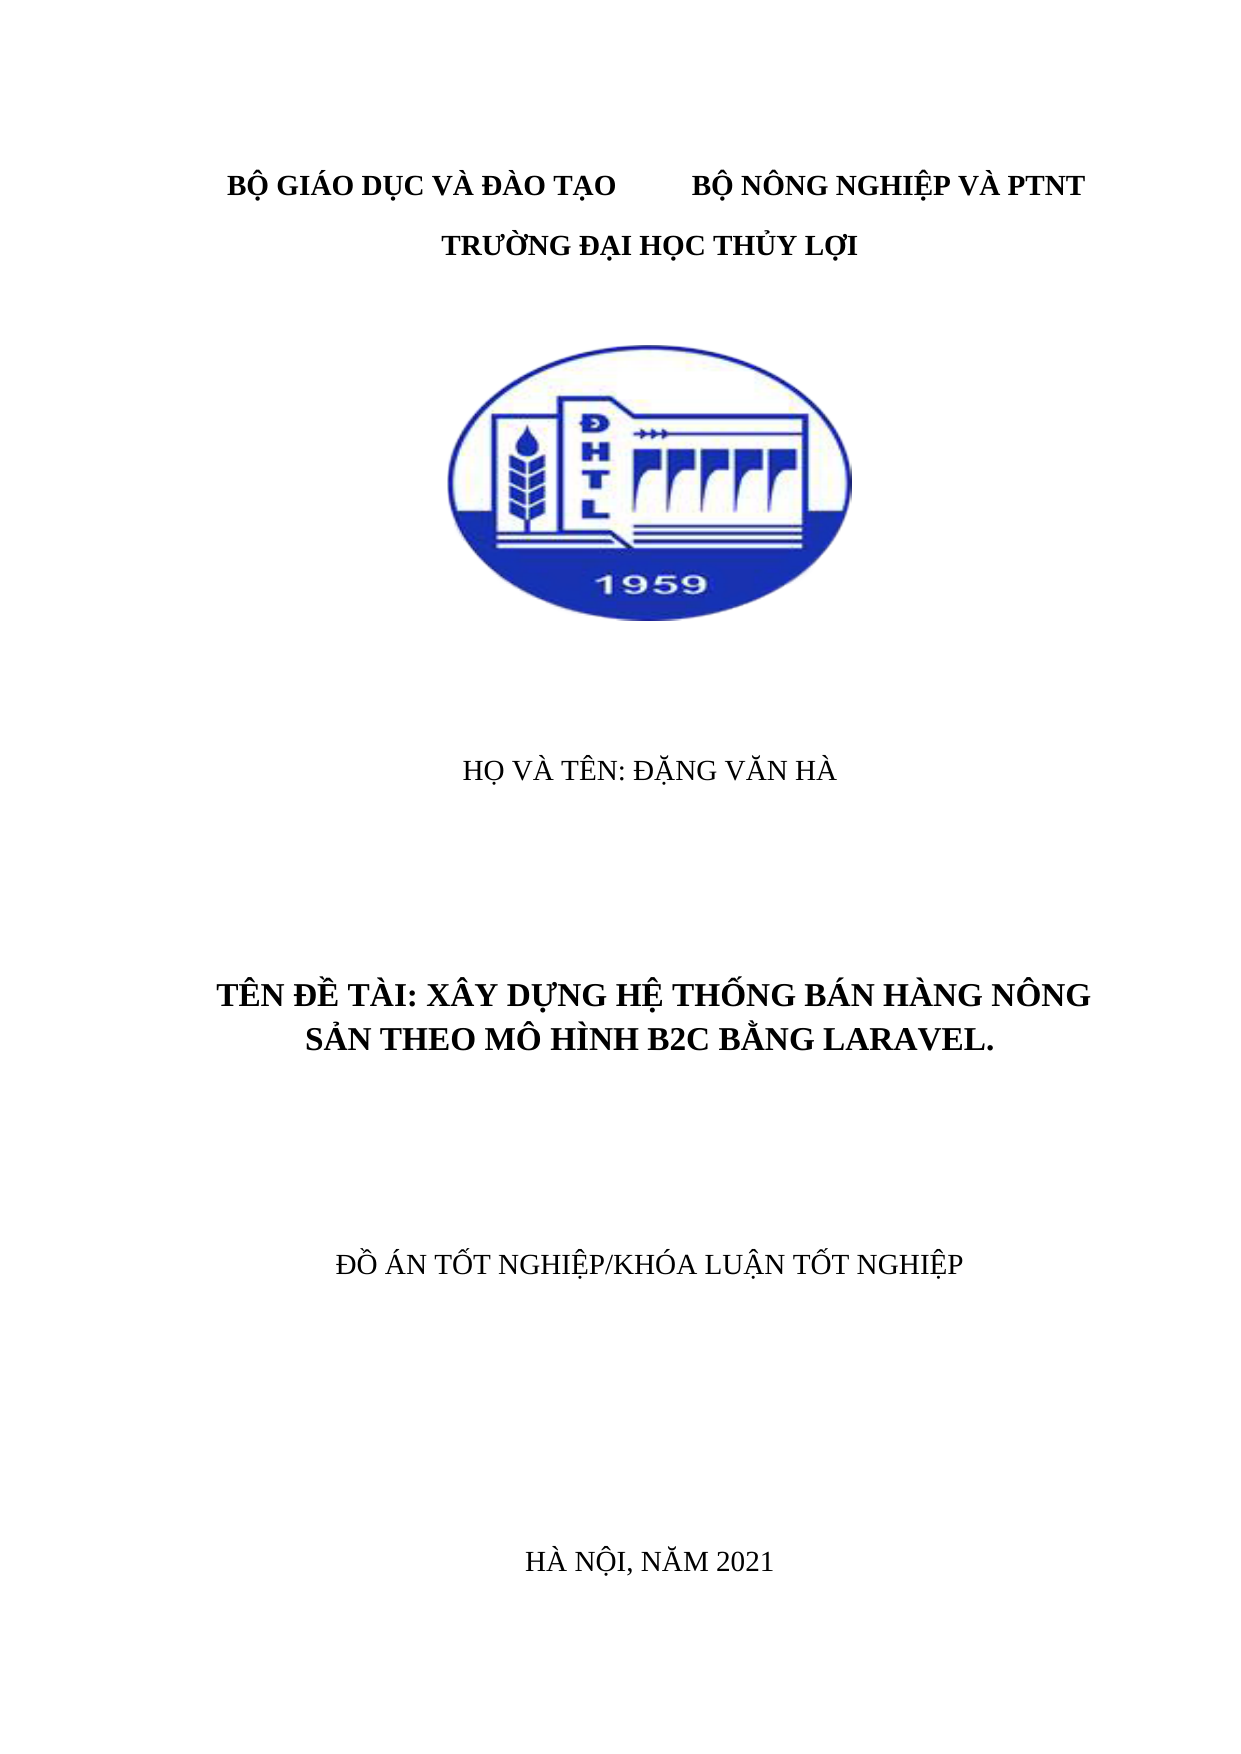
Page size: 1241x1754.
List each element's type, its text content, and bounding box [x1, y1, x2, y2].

text TÊN ĐỀ TÀI: XÂY DỰNG HỆ THỐNG BÁN HÀNG NÔNG SẢN THEO MÔ HÌNH B2C BẰNG LARAVEL. [177, 975, 1122, 1058]
text họ và tên: Đặng Văn Hà [177, 753, 1122, 786]
table_header BỘ NÔNG NGHIỆP VÀ PTNT [655, 148, 1122, 207]
text TRƯỜNG ĐẠI HỌC THỦY LỢI [177, 228, 1122, 261]
table_header bỘ GIÁO DỤC VÀ ĐÀO TẠO [189, 148, 655, 207]
picture [447, 345, 852, 621]
text ĐỒ ÁN TỐT NGHIỆP/khóa luận tốt nghiệp [177, 1247, 1122, 1281]
text HÀ NỘI, NĂM 2021 [177, 1544, 1122, 1578]
